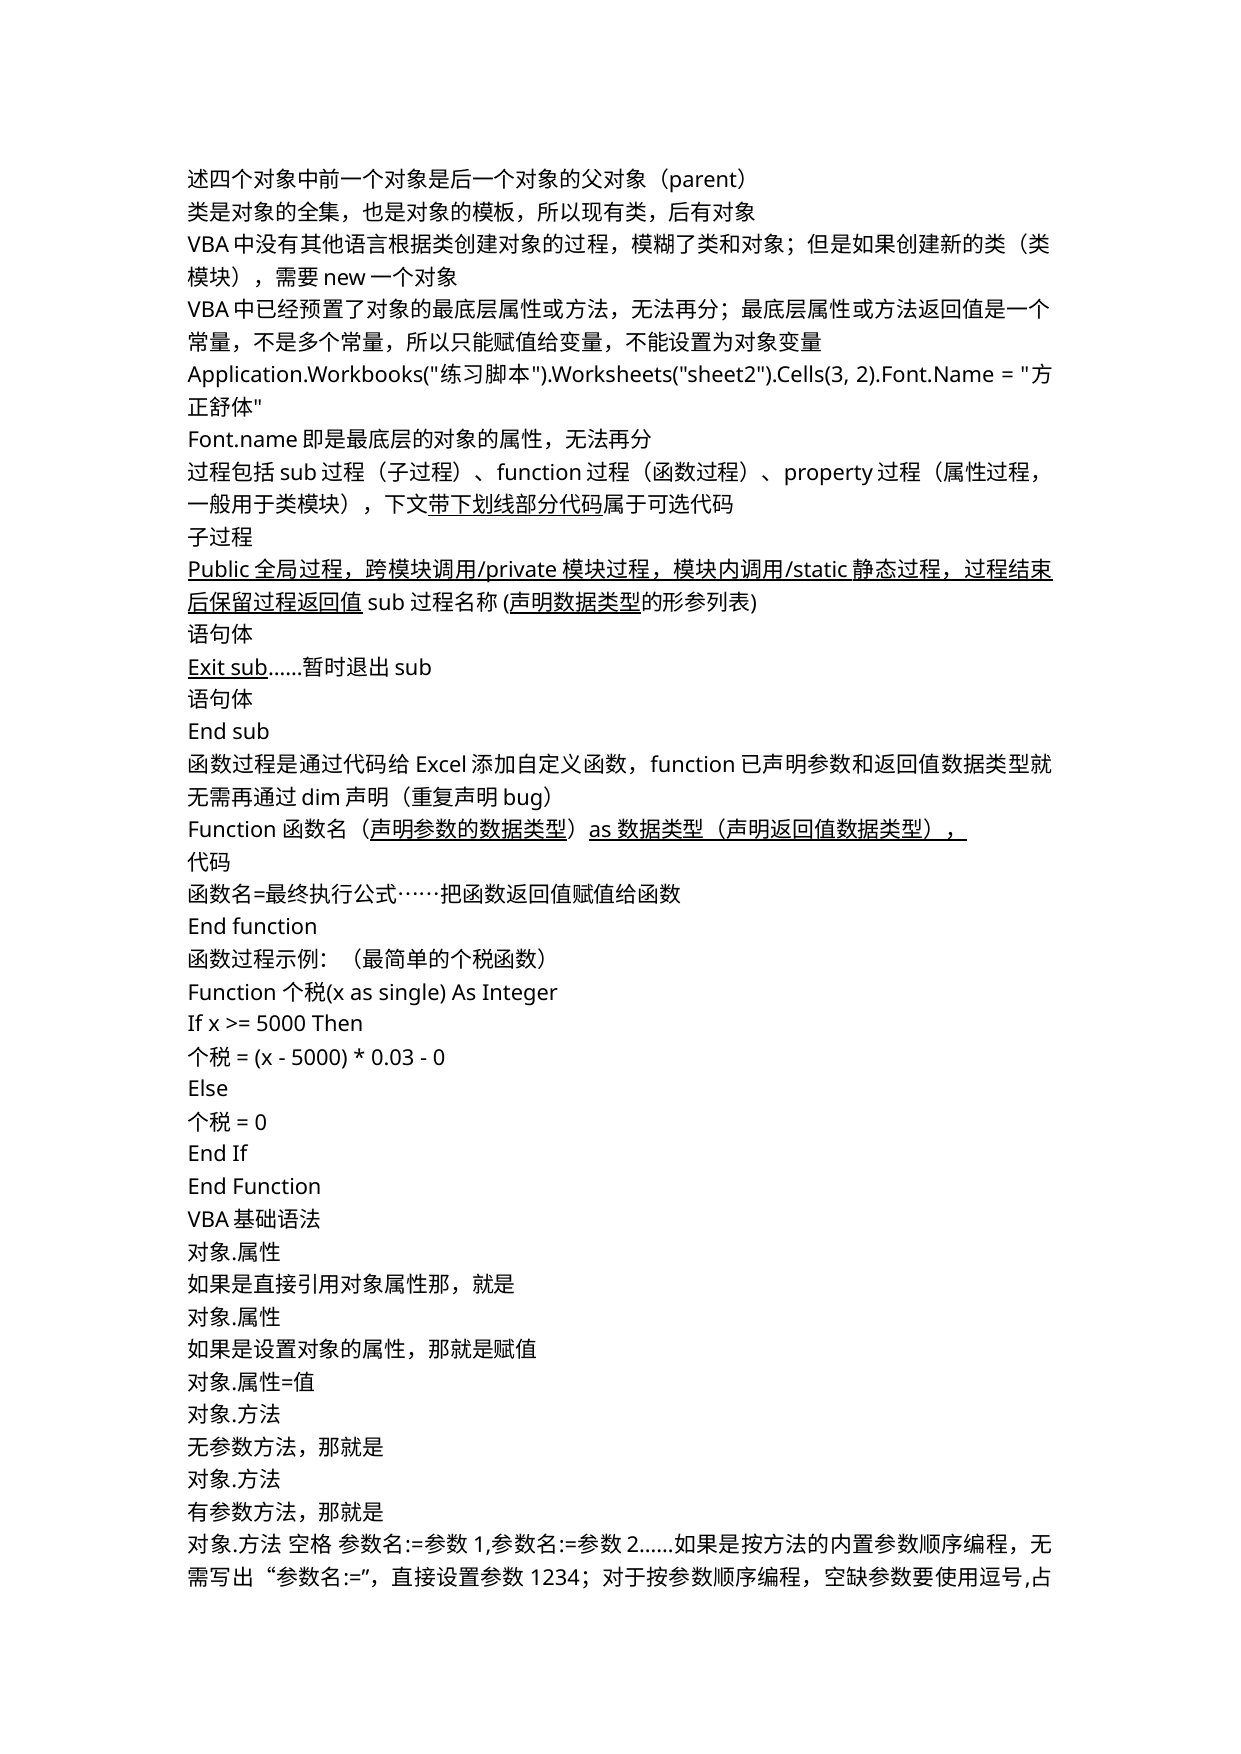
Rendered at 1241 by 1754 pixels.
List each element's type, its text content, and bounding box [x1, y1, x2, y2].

text 无参数方法，那就是 [187, 1429, 1053, 1462]
text 子过程 [187, 519, 1053, 552]
text Else [187, 1072, 1053, 1104]
text VBA中没有其他语言根据类创建对象的过程，模糊了类和对象；但是如果创建新的类（类模块），需要new一个对象 [187, 227, 1053, 292]
text 函数过程是通过代码给Excel添加自定义函数，function已声明参数和返回值数据类型就无需再通过dim声明（重复声明bug） [187, 747, 1053, 812]
text 有参数方法，那就是 [187, 1494, 1053, 1527]
text 对象.属性 [187, 1299, 1053, 1332]
text 个税 = 0 [187, 1104, 1053, 1137]
text If x >= 5000 Then [187, 1007, 1053, 1039]
text Public全局过程，跨模块调用/private模块过程，模块内调用/static静态过程，过程结束后保留过程返回值 sub 过程名称 (声明数据类型的形参列表) [187, 580, 1053, 617]
text 类是对象的全集，也是对象的模板，所以现有类，后有对象 [187, 194, 1053, 227]
text 对象.方法 [187, 1397, 1053, 1429]
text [187, 162, 1053, 194]
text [187, 1527, 1053, 1592]
text 对象.属性 [187, 1234, 1053, 1267]
text Function 函数名（声明参数的数据类型）as 数据类型（声明返回值数据类型）， [187, 812, 1053, 844]
text Public全局过程，跨模块调用/private模块过程，模块内调用/static静态过程，过程结束后保留过程返回值 sub 过程名称 (声明数据类型的形参列表) [187, 552, 1053, 579]
text End function [187, 909, 1053, 942]
text 函数过程示例：（最简单的个税函数） [187, 942, 1053, 974]
text 过程包括sub过程（子过程）、function过程（函数过程）、property过程（属性过程，一般用于类模块），下文带下划线部分代码属于可选代码 [187, 454, 1053, 519]
text End Function [187, 1169, 1053, 1202]
text 个税 = (x - 5000) * 0.03 - 0 [187, 1039, 1053, 1072]
text 对象.属性=值 [187, 1364, 1053, 1397]
text VBA中已经预置了对象的最底层属性或方法，无法再分；最底层属性或方法返回值是一个常量，不是多个常量，所以只能赋值给变量，不能设置为对象变量 [187, 292, 1053, 357]
text 语句体 [187, 617, 1053, 649]
text 如果是直接引用对象属性那，就是 [187, 1267, 1053, 1299]
text VBA基础语法 [187, 1202, 1053, 1234]
text Function 个税(x as single) As Integer [187, 974, 1053, 1007]
text 如果是设置对象的属性，那就是赋值 [187, 1332, 1053, 1364]
text Exit sub……暂时退出sub [187, 649, 1053, 682]
text 代码 [187, 844, 1053, 877]
text Application.Workbooks("练习脚本").Worksheets("sheet2").Cells(3, 2).Font.Name = "方正舒体" [187, 357, 1053, 422]
text End sub [187, 714, 1053, 747]
text 对象.方法 [187, 1462, 1053, 1494]
text End If [187, 1137, 1053, 1169]
text Font.name即是最底层的对象的属性，无法再分 [187, 422, 1053, 454]
text 语句体 [187, 682, 1053, 714]
text 函数名=最终执行公式……把函数返回值赋值给函数 [187, 877, 1053, 909]
